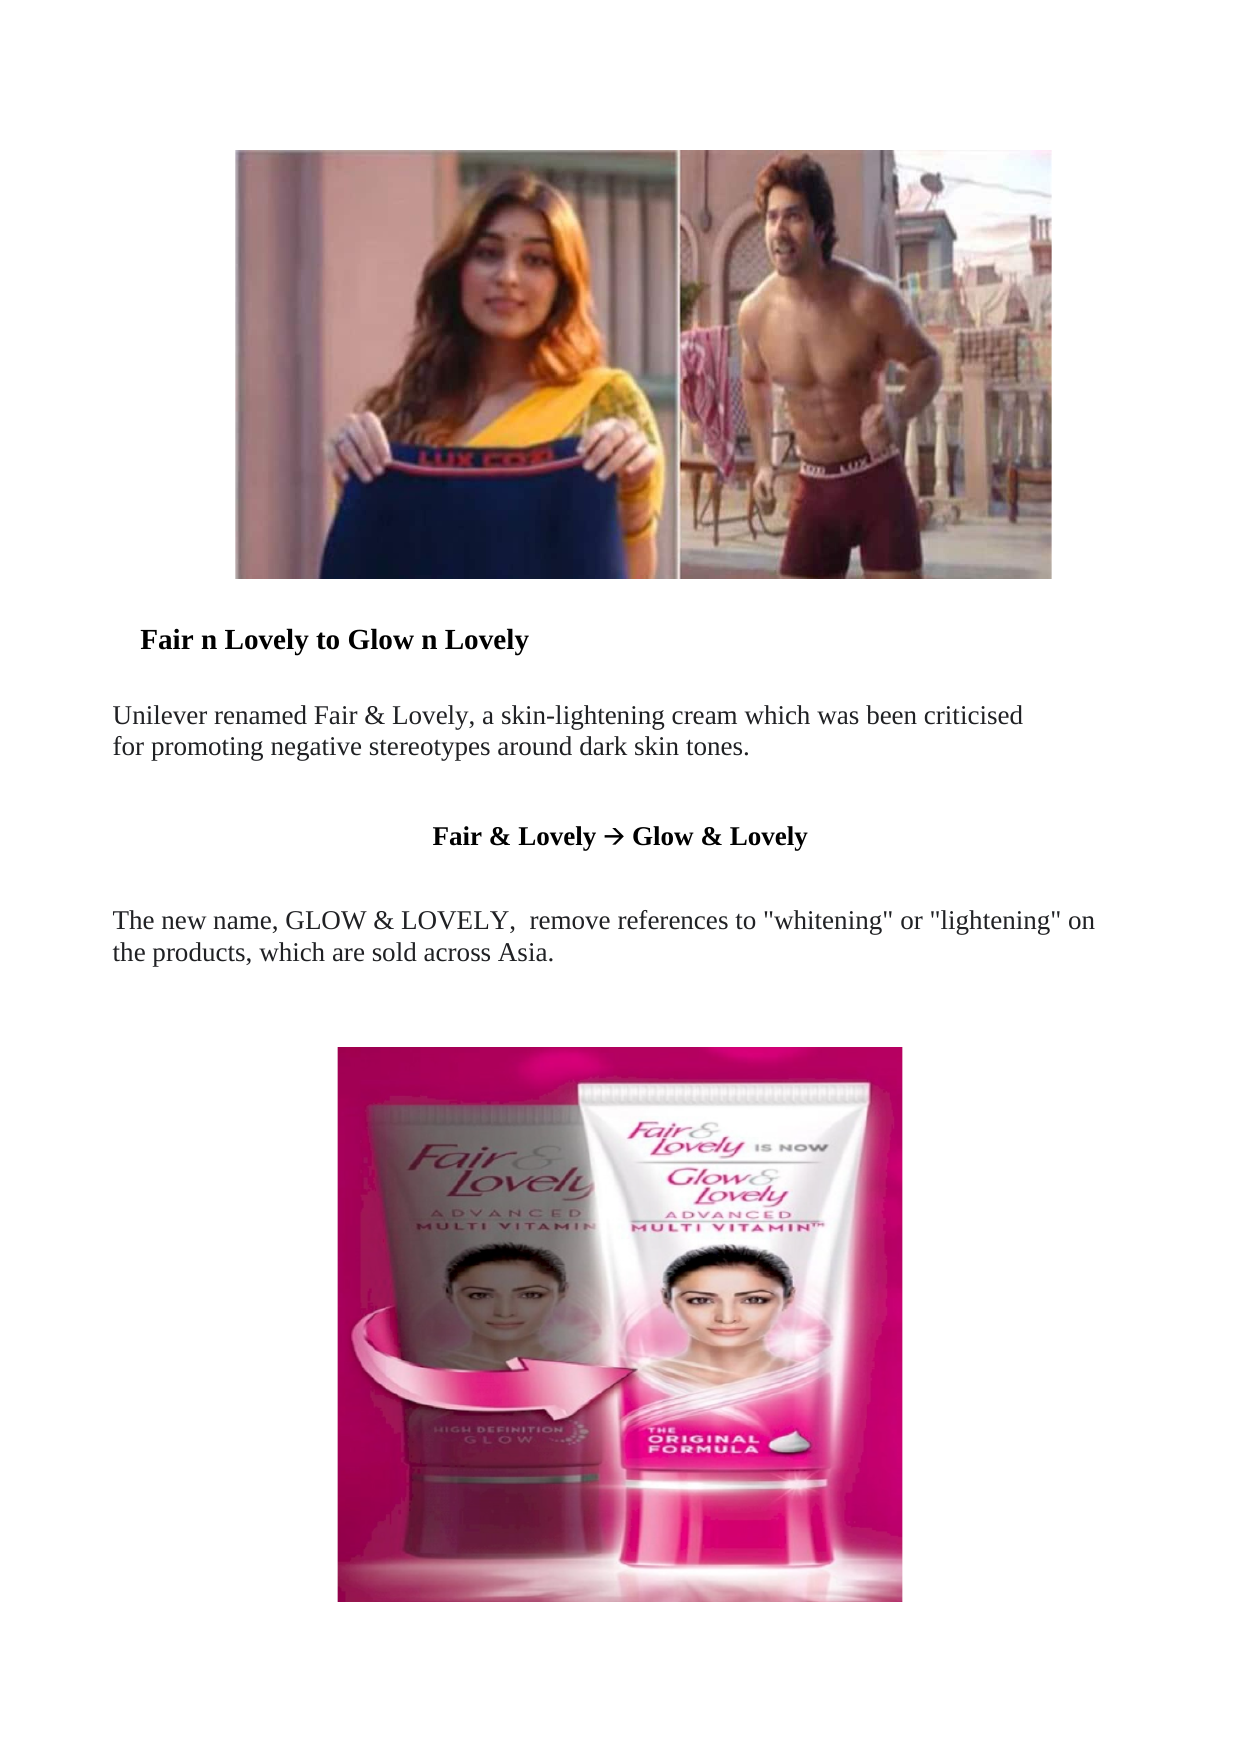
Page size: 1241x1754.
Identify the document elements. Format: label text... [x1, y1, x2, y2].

subtitle The new name, GLOW & LOVELY, remove references to "whitening" or "lightening" on the products, which are sold across Asia. [112, 904, 1128, 967]
subtitle Fair & Lovely 🡪 Glow & Lovely [112, 805, 1128, 861]
subtitle Fair n Lovely to Glow n Lovely [112, 622, 1128, 656]
picture [235, 150, 1052, 579]
picture [337, 1047, 903, 1602]
subtitle Unilever renamed Fair & Lovely, a skin-lightening cream which was been criticised for promoting negative stereotypes around dark skin tones. [750, 699, 1128, 762]
